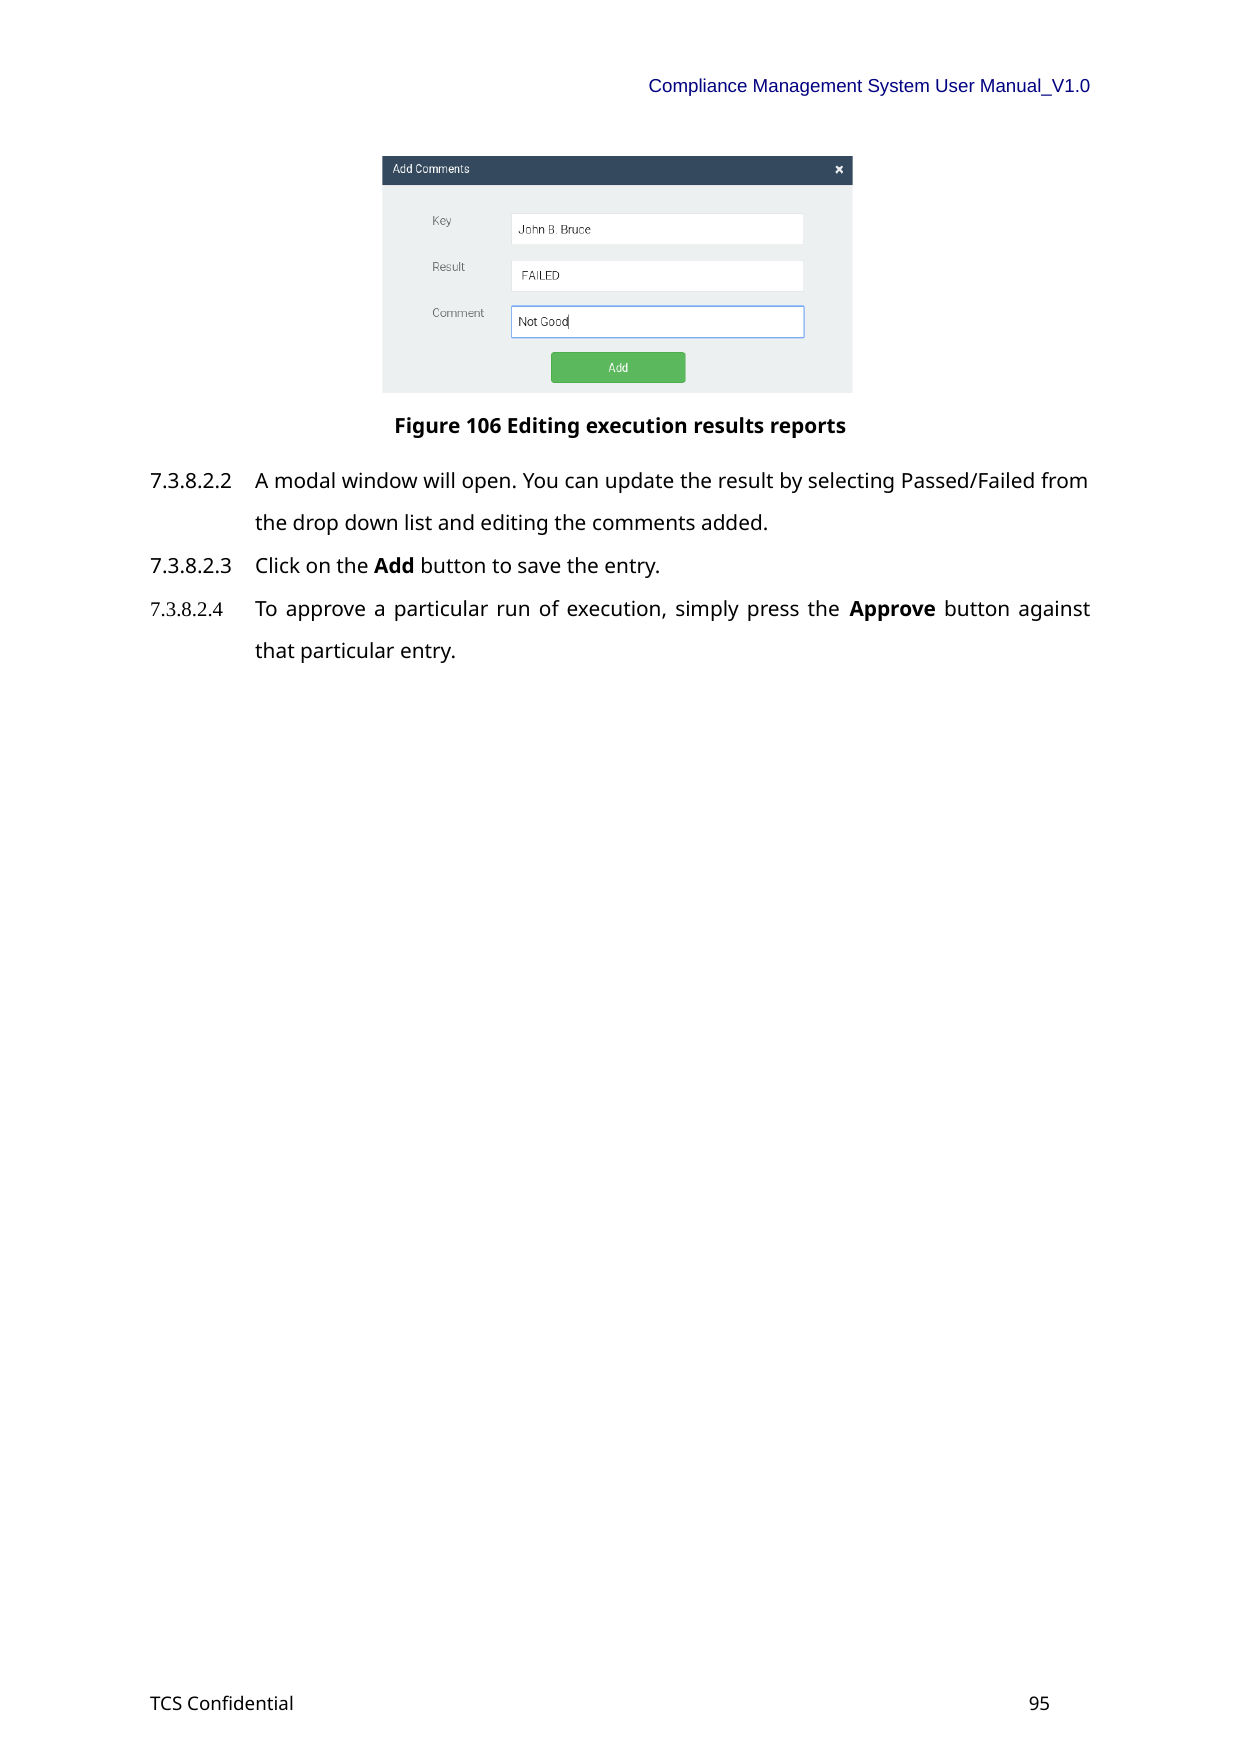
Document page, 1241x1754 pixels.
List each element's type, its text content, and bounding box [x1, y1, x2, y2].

text Figure 106 Editing execution results reports [150, 411, 1090, 439]
list Click on the Add button to save the entry. [150, 551, 1090, 579]
picture [382, 156, 853, 393]
list A modal window will open. You can update the result by selecting Passed/Failed from the drop down list and editing the comments added. [150, 466, 1090, 537]
list To approve a particular run of execution, simply press the Approve button against that particular entry. [150, 594, 1090, 665]
